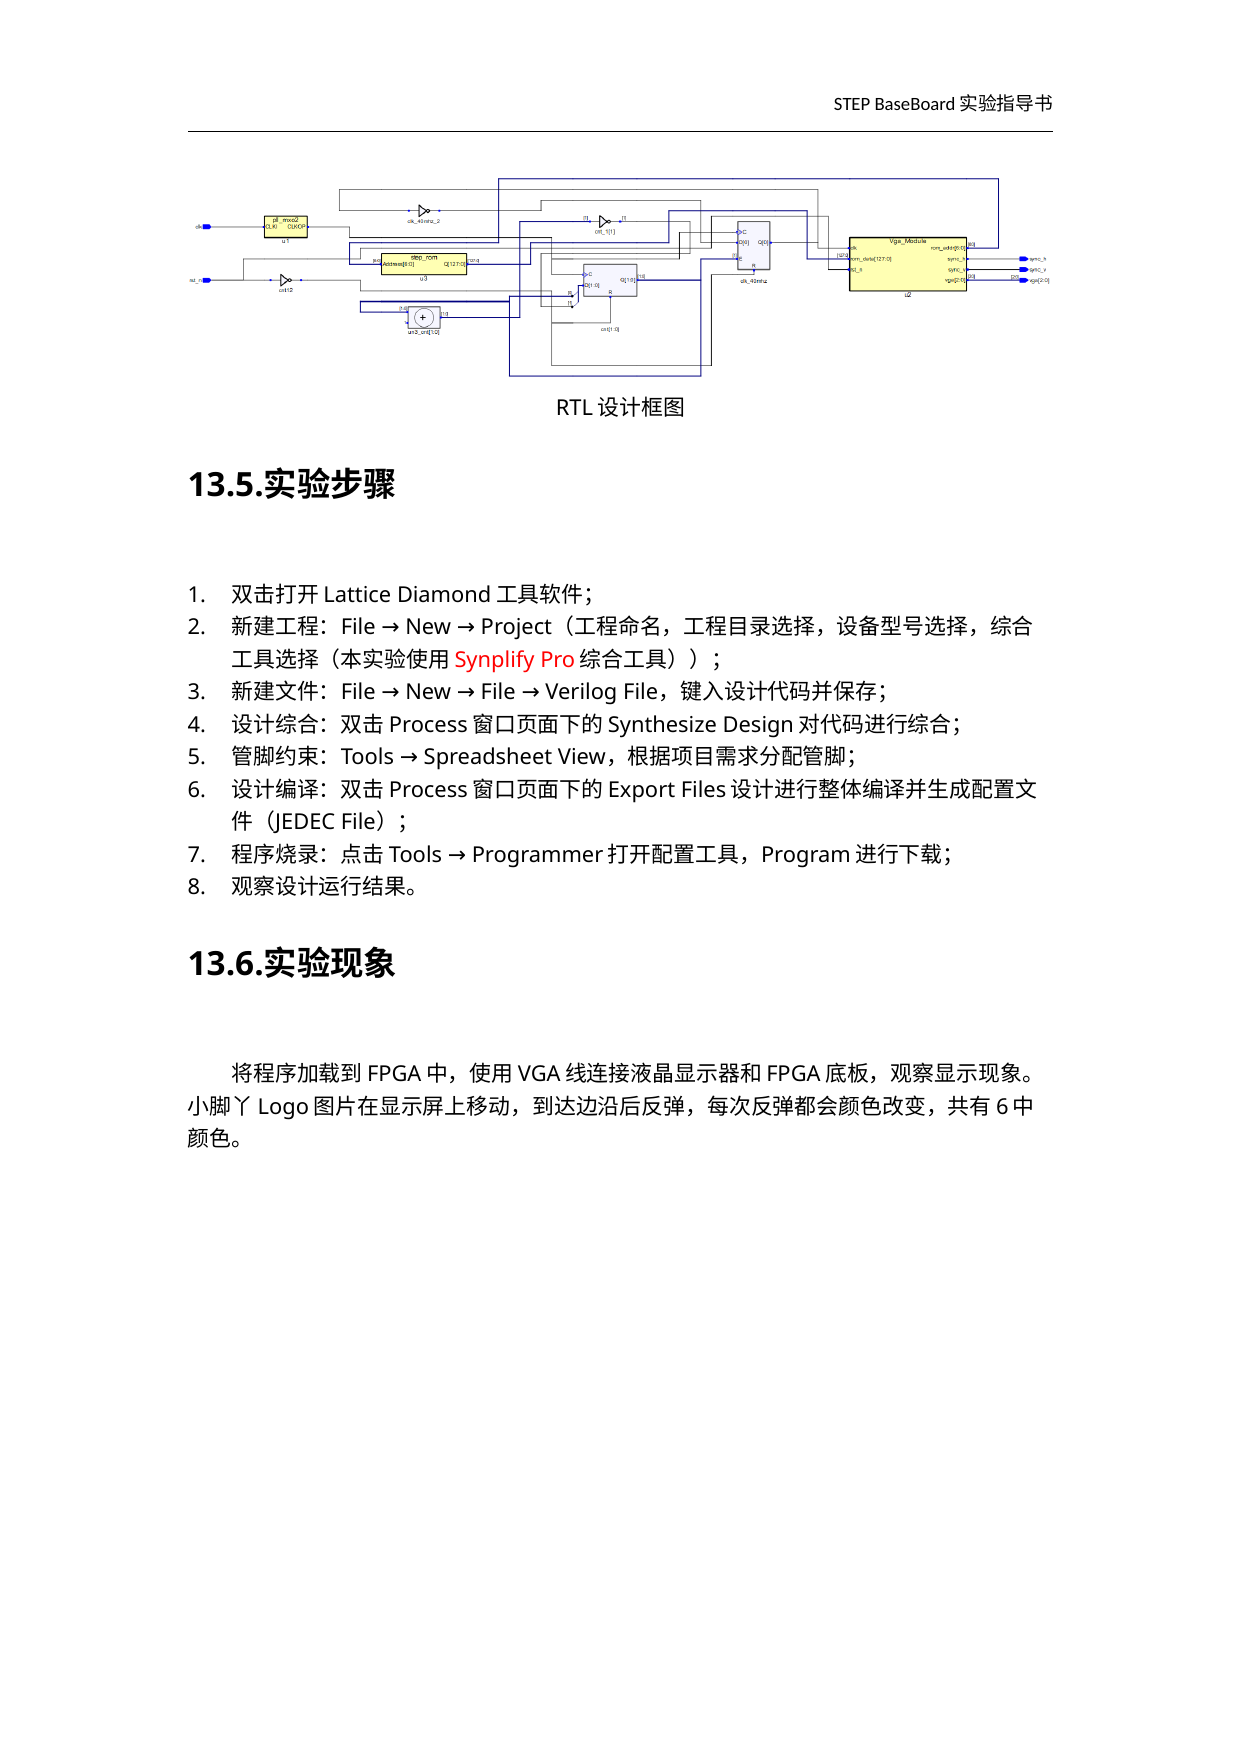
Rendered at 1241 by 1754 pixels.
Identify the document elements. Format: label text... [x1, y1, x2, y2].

subtitle 13.6.实验现象 [187, 928, 1053, 993]
picture [187, 168, 1053, 384]
list 新建工程：File → New → Project（工程命名，工程目录选择，设备型号选择，综合工具选择（本实验使用Synplify Pro综合工具））； [187, 609, 1053, 674]
list 观察设计运行结果。 [187, 869, 1053, 901]
list 设计编译：双击Process窗口页面下的Export Files设计进行整体编译并生成配置文件（JEDEC File）； [187, 771, 1053, 836]
list 程序烧录：点击Tools → Programmer打开配置工具，Program进行下载； [187, 836, 1053, 869]
list 设计综合：双击Process窗口页面下的Synthesize Design对代码进行综合； [187, 706, 1053, 739]
subtitle 13.5.实验步骤 [187, 449, 1053, 514]
text 将程序加载到FPGA中，使用VGA线连接液晶显示器和FPGA底板，观察显示现象。小脚丫Logo图片在显示屏上移动，到达边沿后反弹，每次反弹都会颜色改变，共有6中颜色。 [187, 1056, 1053, 1153]
list 双击打开Lattice Diamond工具软件； [187, 576, 1053, 609]
list 新建文件：File → New → File → Verilog File，键入设计代码并保存； [187, 674, 1053, 706]
list 管脚约束：Tools → Spreadsheet View，根据项目需求分配管脚； [187, 739, 1053, 771]
text RTL设计框图 [187, 389, 1053, 422]
